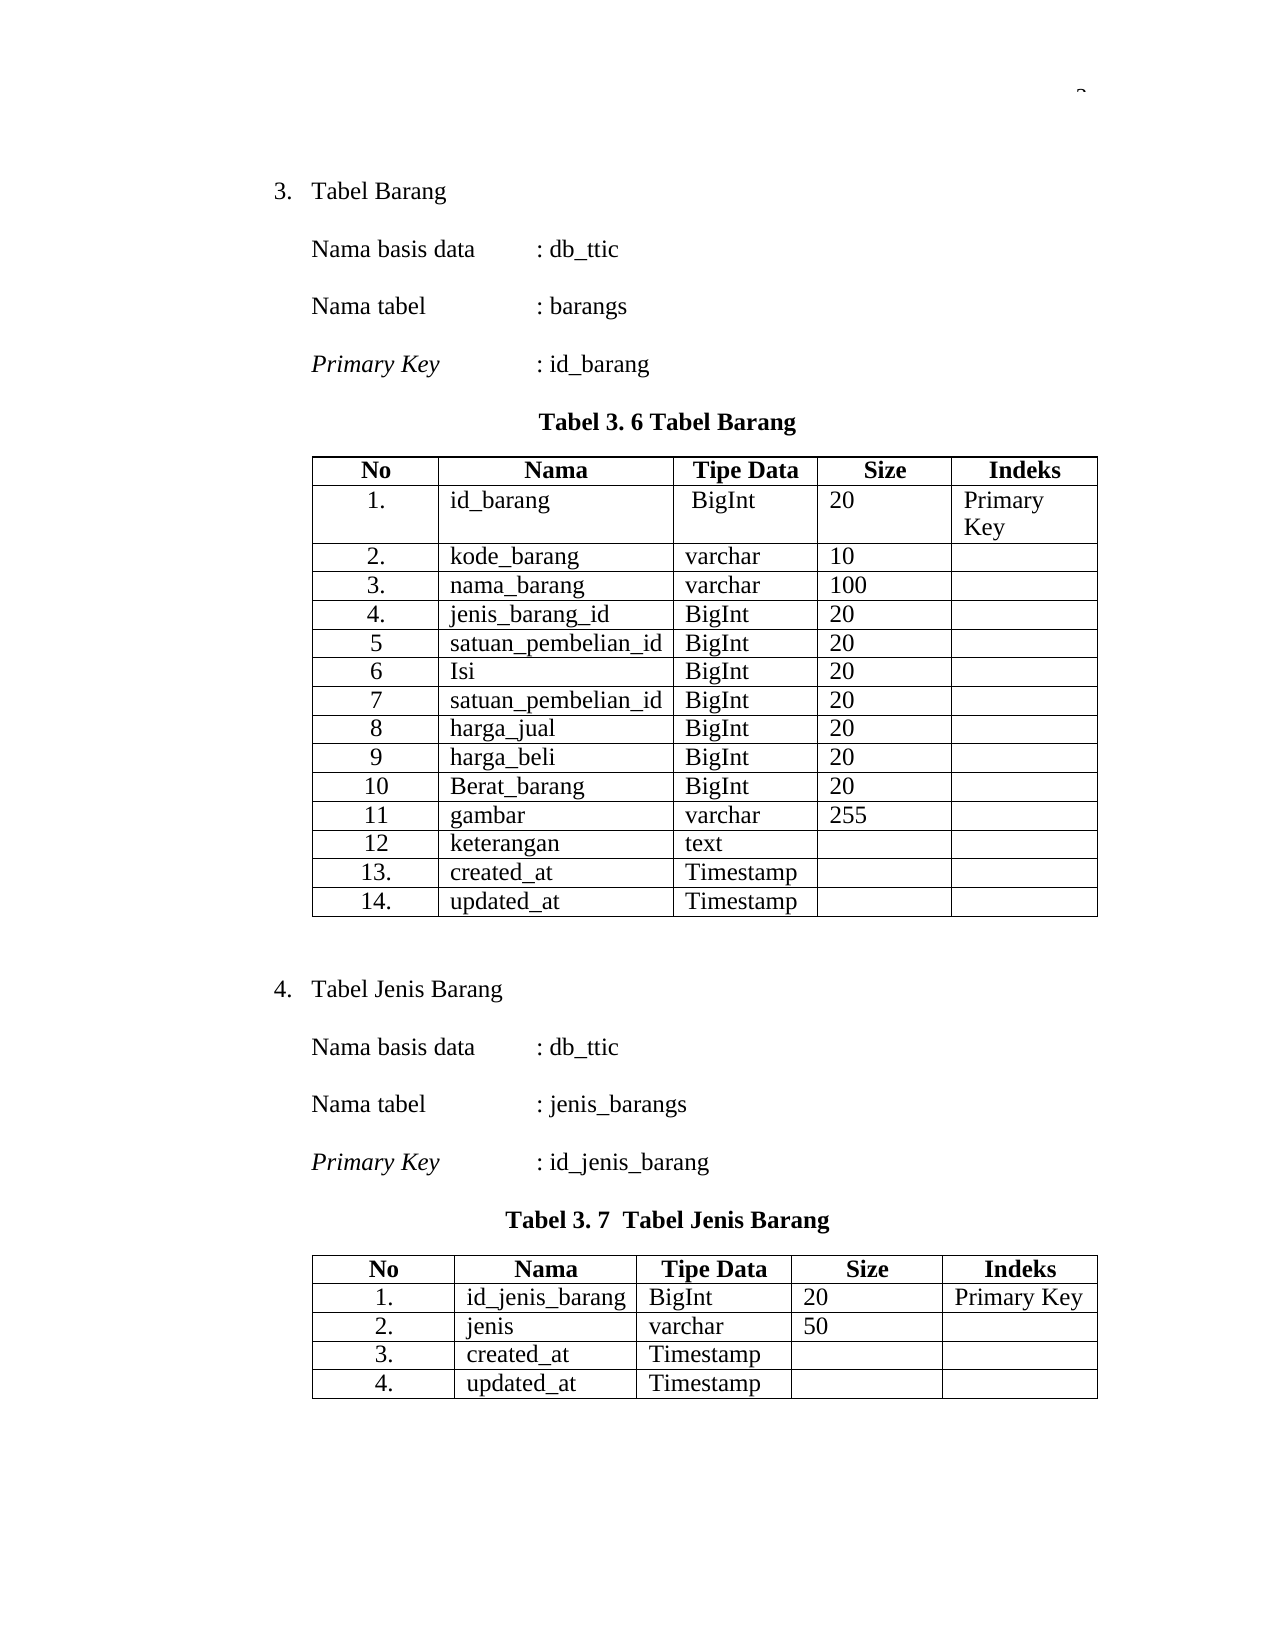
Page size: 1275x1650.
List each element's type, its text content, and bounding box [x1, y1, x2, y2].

table_cell [943, 1370, 1097, 1398]
table_cell text [674, 831, 817, 858]
table_cell 100 [818, 572, 951, 600]
table_cell satuan_pembelian_id [439, 630, 673, 657]
table_cell [952, 601, 1097, 629]
table_cell created_at [439, 859, 673, 887]
table_cell [952, 687, 1097, 714]
table_cell Primary Key [952, 486, 1097, 542]
table_header Tipe Data [674, 458, 817, 485]
table_cell 2. [313, 1313, 454, 1341]
table_cell 3. [313, 1342, 454, 1369]
table_cell 1. [313, 1284, 454, 1312]
table_cell Timestamp [637, 1370, 791, 1398]
table_cell BigInt [637, 1284, 791, 1312]
table_cell varchar [637, 1313, 791, 1341]
table_cell nama_barang [439, 572, 673, 600]
table_cell Primary Key [943, 1284, 1097, 1312]
table_cell 10 [313, 773, 438, 801]
table_cell [952, 888, 1097, 916]
table_cell Berat_barang [439, 773, 673, 801]
table_cell [952, 716, 1097, 743]
table_header Nama [455, 1256, 636, 1283]
table_cell [792, 1370, 942, 1398]
table_header Size [792, 1256, 942, 1283]
table_cell [943, 1342, 1097, 1369]
table_cell updated_at [439, 888, 673, 916]
subtitle Tabel 3. 7 Tabel Jenis Barang [235, 1205, 1099, 1234]
table_cell 20 [818, 687, 951, 714]
table_cell 4. [313, 1370, 454, 1398]
table_cell 255 [818, 802, 951, 829]
table_cell 10 [818, 544, 951, 571]
table_cell 20 [818, 658, 951, 686]
table_cell 4. [313, 601, 438, 629]
table_cell [952, 744, 1097, 772]
table_cell created_at [455, 1342, 636, 1369]
table_cell kode_barang [439, 544, 673, 571]
table_cell harga_jual [439, 716, 673, 743]
table_cell gambar [439, 802, 673, 829]
table_cell 5 [313, 630, 438, 657]
table_cell Timestamp [637, 1342, 791, 1369]
table_header Size [818, 458, 951, 485]
table_cell 11 [313, 802, 438, 829]
table_header Nama [439, 458, 673, 485]
table_cell [818, 888, 951, 916]
table_cell varchar [674, 572, 817, 600]
text Nama basis data : db_ttic [311, 1032, 1198, 1061]
table_cell jenis [455, 1313, 636, 1341]
table_cell [952, 572, 1097, 600]
table_cell 3. [313, 572, 438, 600]
table_cell [952, 544, 1097, 571]
table_header Indeks [943, 1256, 1097, 1283]
table_cell 8 [313, 716, 438, 743]
list Tabel Jenis Barang [274, 974, 1198, 1003]
table_cell satuan_pembelian_id [439, 687, 673, 714]
table_cell 20 [818, 744, 951, 772]
table_cell [952, 859, 1097, 887]
table_cell id_barang [439, 486, 673, 542]
subtitle Tabel 3. 6 Tabel Barang [235, 407, 1099, 436]
table_cell BigInt [674, 744, 817, 772]
text Primary Key : id_barang [311, 349, 1198, 377]
table_cell BigInt [674, 658, 817, 686]
table_cell 13. [313, 859, 438, 887]
table_header No [313, 458, 438, 485]
table_cell 12 [313, 831, 438, 858]
table_header Indeks [952, 458, 1097, 485]
table_cell 1. [313, 486, 438, 542]
table_header No [313, 1256, 454, 1283]
table_cell 14. [313, 888, 438, 916]
text Primary Key : id_jenis_barang [311, 1147, 1198, 1176]
table_cell [952, 773, 1097, 801]
table_cell BigInt [674, 773, 817, 801]
table_cell [792, 1342, 942, 1369]
table_cell BigInt [674, 687, 817, 714]
table_cell Timestamp [674, 888, 817, 916]
table_cell keterangan [439, 831, 673, 858]
table_cell [952, 802, 1097, 829]
table_cell 20 [818, 716, 951, 743]
table_cell 9 [313, 744, 438, 772]
table_cell 20 [792, 1284, 942, 1312]
text Nama tabel : jenis_barangs [311, 1089, 1198, 1118]
table_cell 6 [313, 658, 438, 686]
table_cell 20 [818, 773, 951, 801]
table_cell [952, 831, 1097, 858]
table_cell [952, 658, 1097, 686]
table_cell 7 [313, 687, 438, 714]
table_cell harga_beli [439, 744, 673, 772]
table_cell [818, 831, 951, 858]
table_cell BigInt [674, 716, 817, 743]
table_cell varchar [674, 544, 817, 571]
table_cell BigInt [674, 601, 817, 629]
table_cell varchar [674, 802, 817, 829]
table_cell Isi [439, 658, 673, 686]
table_cell 20 [818, 486, 951, 542]
table_cell id_jenis_barang [455, 1284, 636, 1312]
table_cell [952, 630, 1097, 657]
list Tabel Barang [274, 176, 1198, 205]
table_cell 20 [818, 630, 951, 657]
table_cell jenis_barang_id [439, 601, 673, 629]
table_cell updated_at [455, 1370, 636, 1398]
table_cell BigInt [674, 486, 817, 542]
text Nama basis data : db_ttic Nama tabel : barangs [311, 234, 627, 320]
table_cell [818, 859, 951, 887]
table_cell [943, 1313, 1097, 1341]
table_cell BigInt [674, 630, 817, 657]
table_header Tipe Data [637, 1256, 791, 1283]
table_cell 2. [313, 544, 438, 571]
table_cell 20 [818, 601, 951, 629]
table_cell 50 [792, 1313, 942, 1341]
table_cell Timestamp [674, 859, 817, 887]
